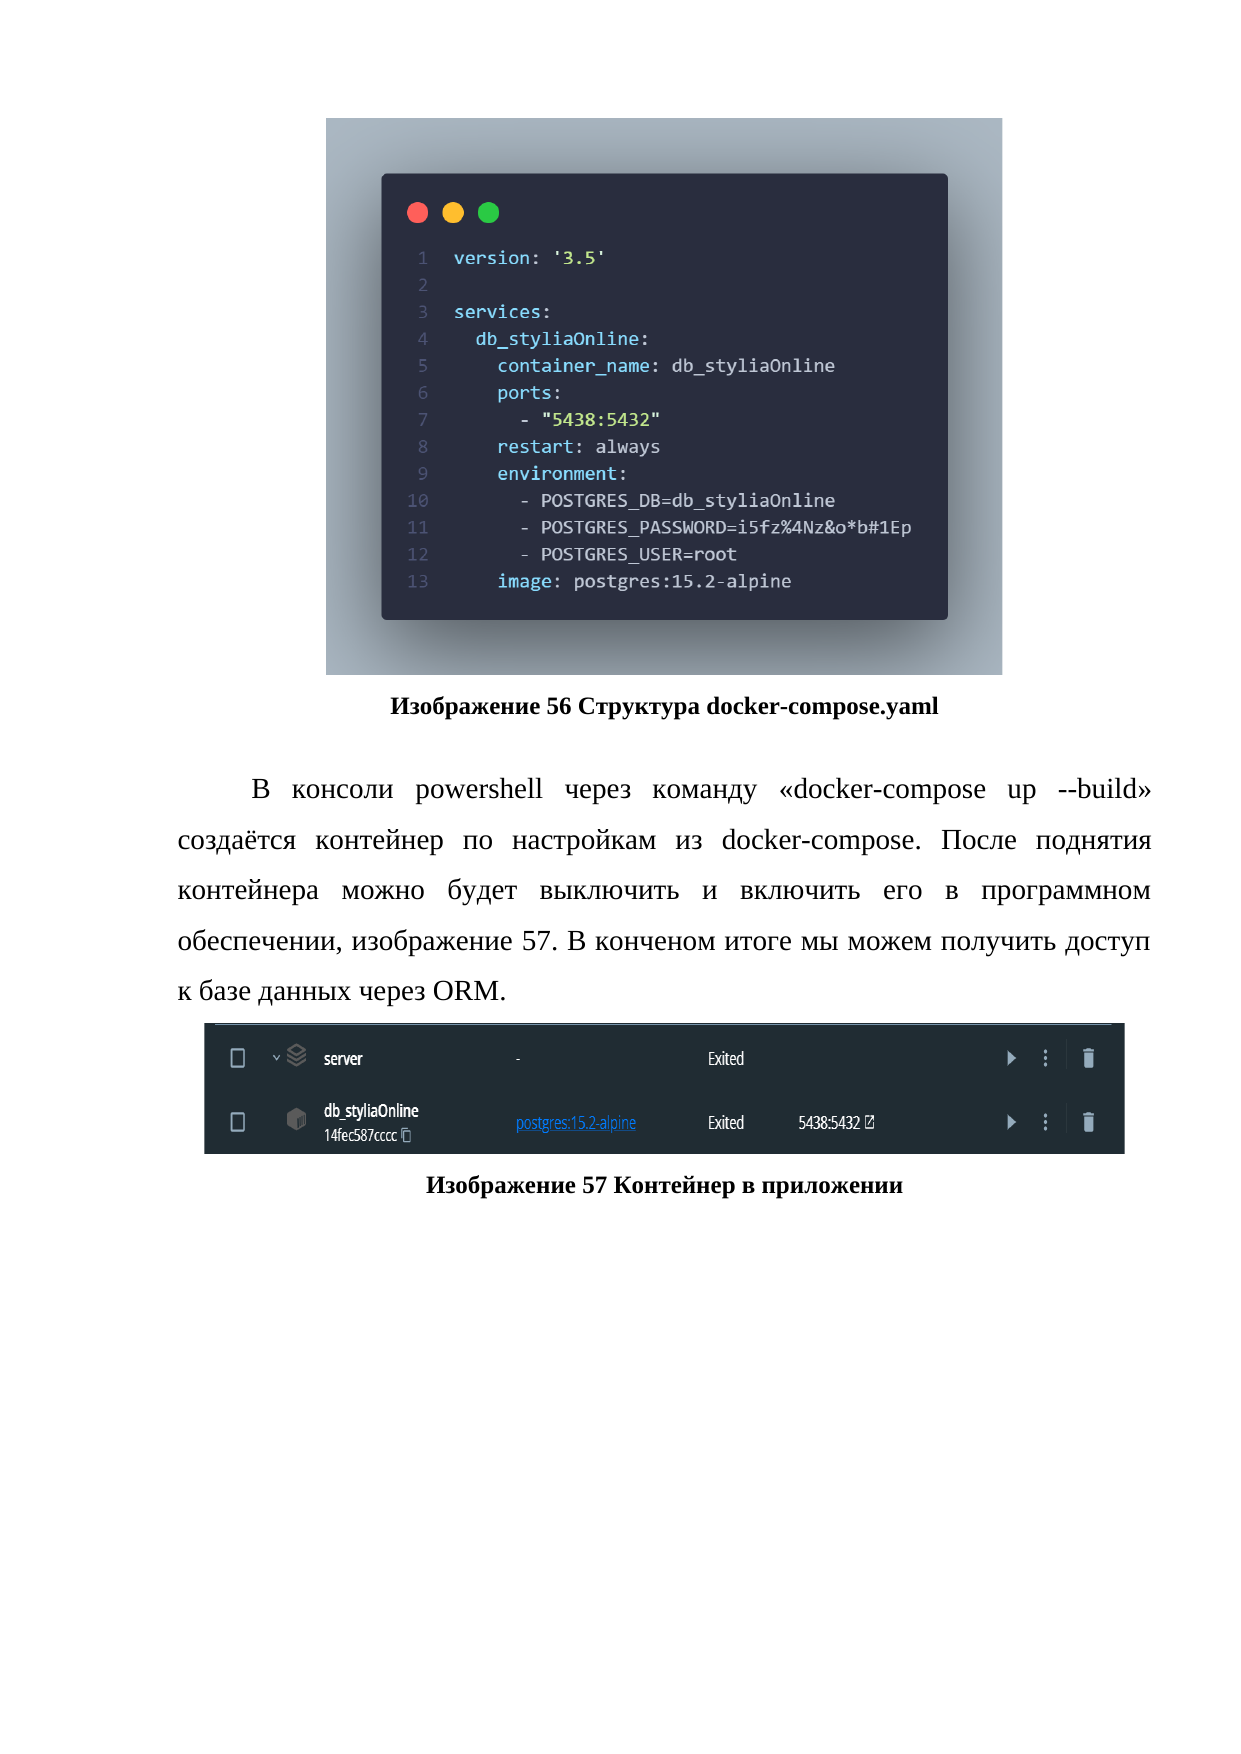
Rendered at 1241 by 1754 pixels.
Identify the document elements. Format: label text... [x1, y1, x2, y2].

picture [326, 118, 1003, 675]
text В консоли powershell через команду «docker-compose up --build» создаётся контейнер по настройкам из docker-compose. После поднятия контейнера можно будет выключить и включить его в программном обеспечении, изображение 57. В конченом итоге мы можем получить доступ к базе данных через ORM. [177, 772, 1152, 1006]
picture [204, 1023, 1125, 1154]
text Изображение 56 Структура docker-compose.yaml [177, 691, 1152, 720]
text Изображение 57 Контейнер в приложении [177, 1170, 1152, 1199]
